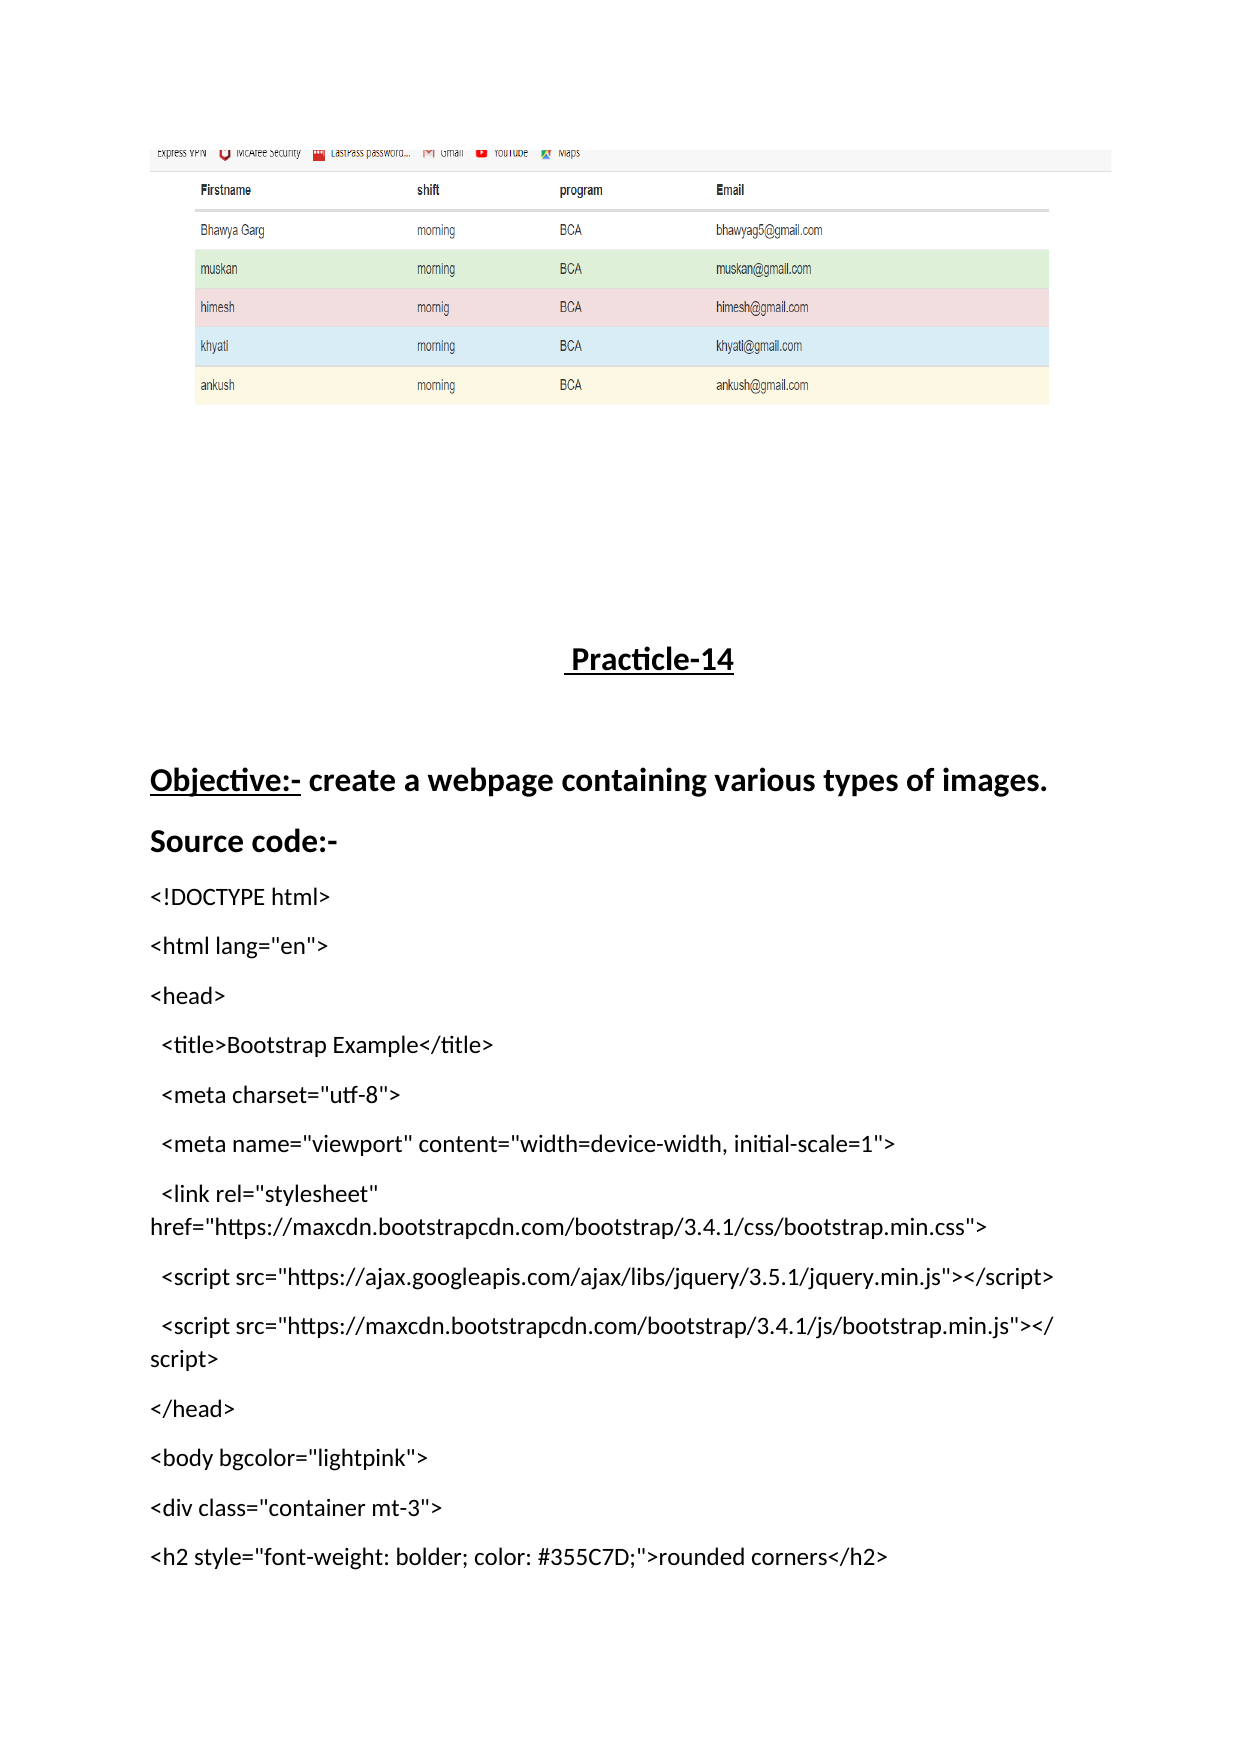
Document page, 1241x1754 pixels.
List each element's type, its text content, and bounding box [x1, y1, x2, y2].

picture [150, 150, 1112, 573]
text <script src="https://maxcdn.bootstrapcdn.com/bootstrap/3.4.1/js/bootstrap.min.js"></script> [150, 1310, 1090, 1374]
text <body bgcolor="lightpink"> [150, 1442, 1090, 1473]
text <div class="container mt-3"> [150, 1492, 1090, 1522]
text <script src="https://ajax.googleapis.com/ajax/libs/jquery/3.5.1/jquery.min.js"></script> [150, 1261, 1090, 1291]
text </head> [150, 1393, 1090, 1423]
text <meta charset="utf-8"> [150, 1079, 1090, 1109]
text Practicle-14 [150, 638, 1090, 679]
text <meta name="viewport" content="width=device-width, initial-scale=1"> [150, 1129, 1090, 1159]
text <title>Bootstrap Example</title> [150, 1029, 1090, 1060]
text <link rel="stylesheet" href="https://maxcdn.bootstrapcdn.com/bootstrap/3.4.1/css/bootstrap.min.css"> [150, 1178, 1090, 1242]
text <!DOCTYPE html> [150, 881, 1090, 911]
text <head> [150, 980, 1090, 1010]
text <html lang="en"> [150, 930, 1090, 961]
text Objective:- create a webpage containing various types of images. [150, 759, 1090, 800]
text <h2 style="font-weight: bolder; color: #355C7D;">rounded corners</h2> [150, 1542, 1090, 1572]
text Source code:- [150, 820, 1090, 861]
